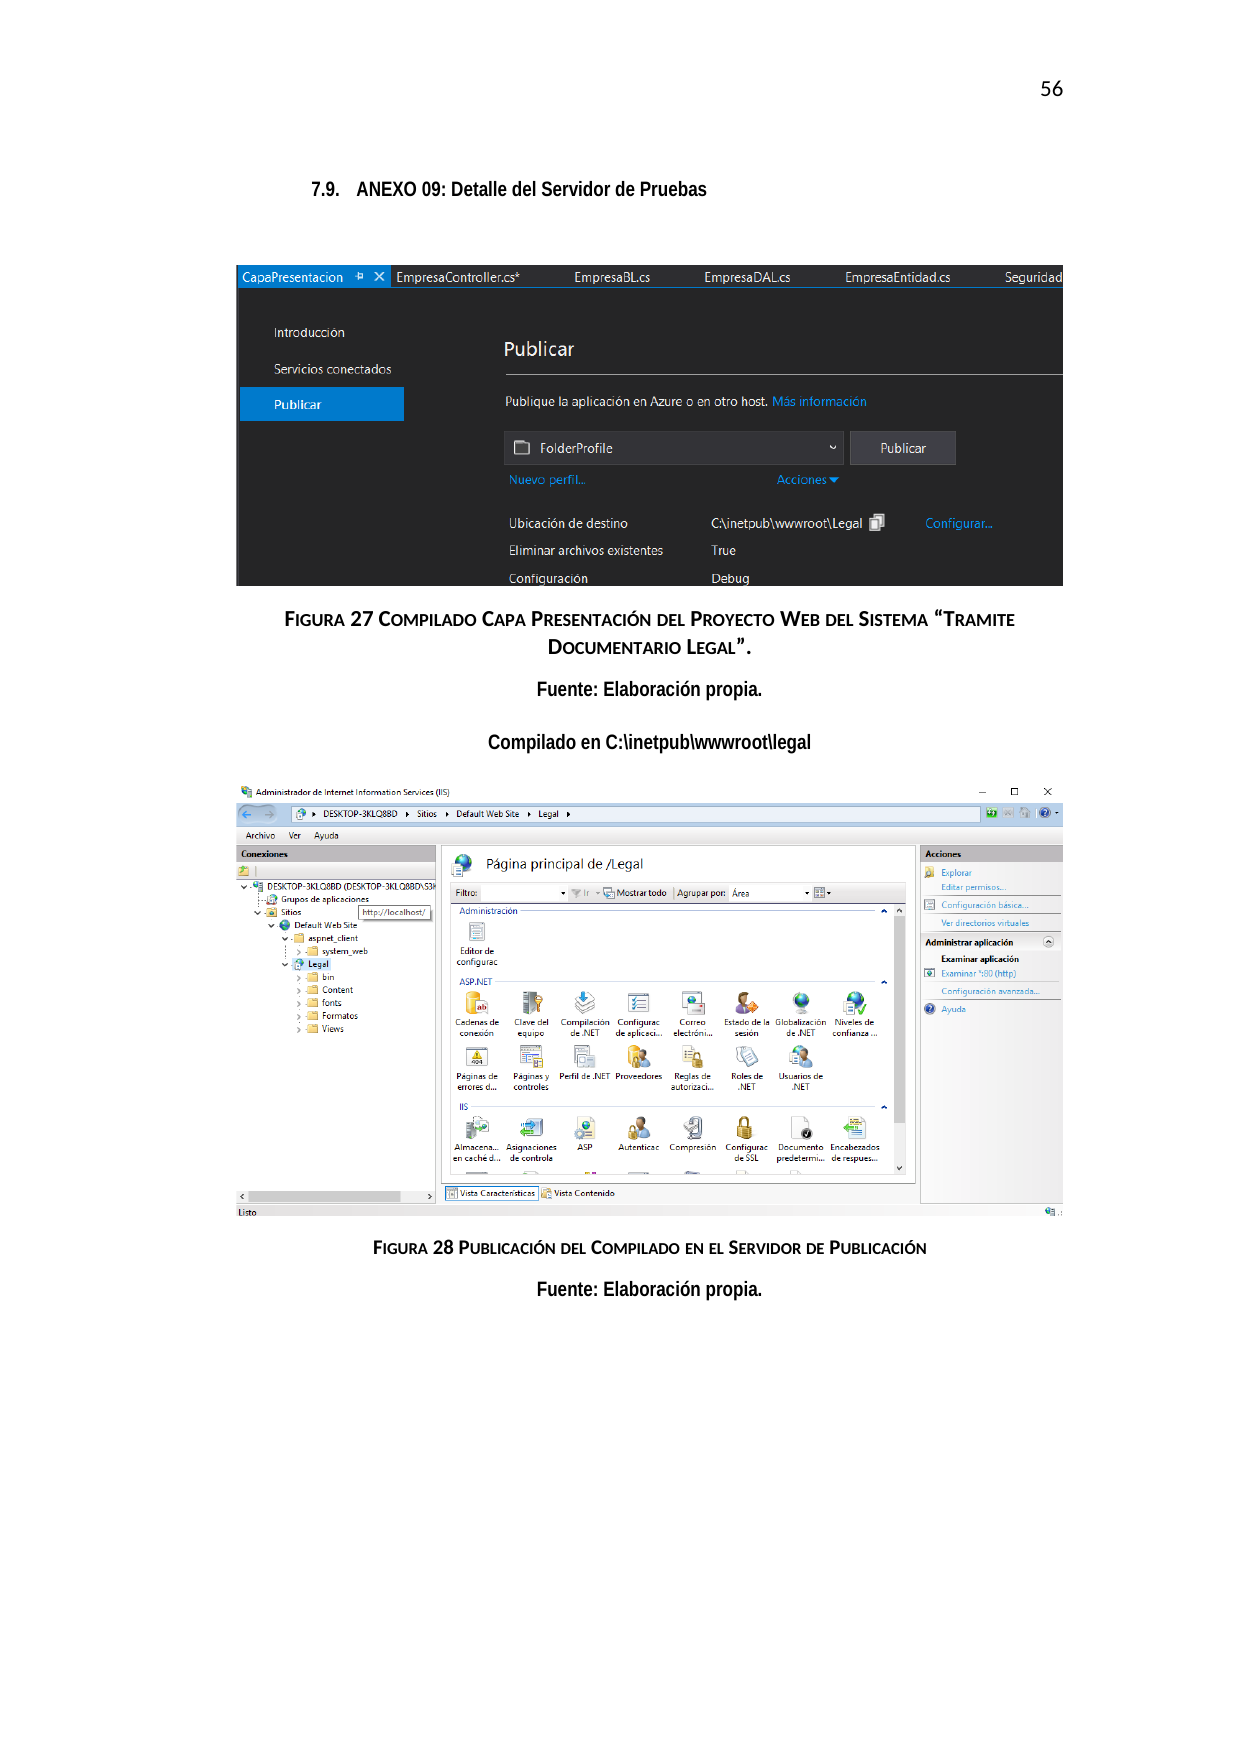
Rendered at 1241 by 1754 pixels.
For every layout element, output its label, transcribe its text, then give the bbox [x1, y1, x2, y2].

text Figura 27 Compilado Capa Presentación del Proyecto Web del Sistema “Tramite Documentario Legal”. [236, 604, 1063, 660]
picture [236, 265, 1063, 586]
text Compilado en C:\inetpub\wwwroot\legal [236, 730, 1063, 754]
text Fuente: Elaboración propia. [236, 1276, 1063, 1300]
text Fuente: Elaboración propia. [236, 677, 1063, 701]
picture [236, 782, 1063, 1216]
text Figura 28 Publicación del Compilado en el Servidor de Publicación [236, 1234, 1063, 1260]
list ANEXO 09: Detalle del Servidor de Pruebas [311, 177, 1063, 201]
